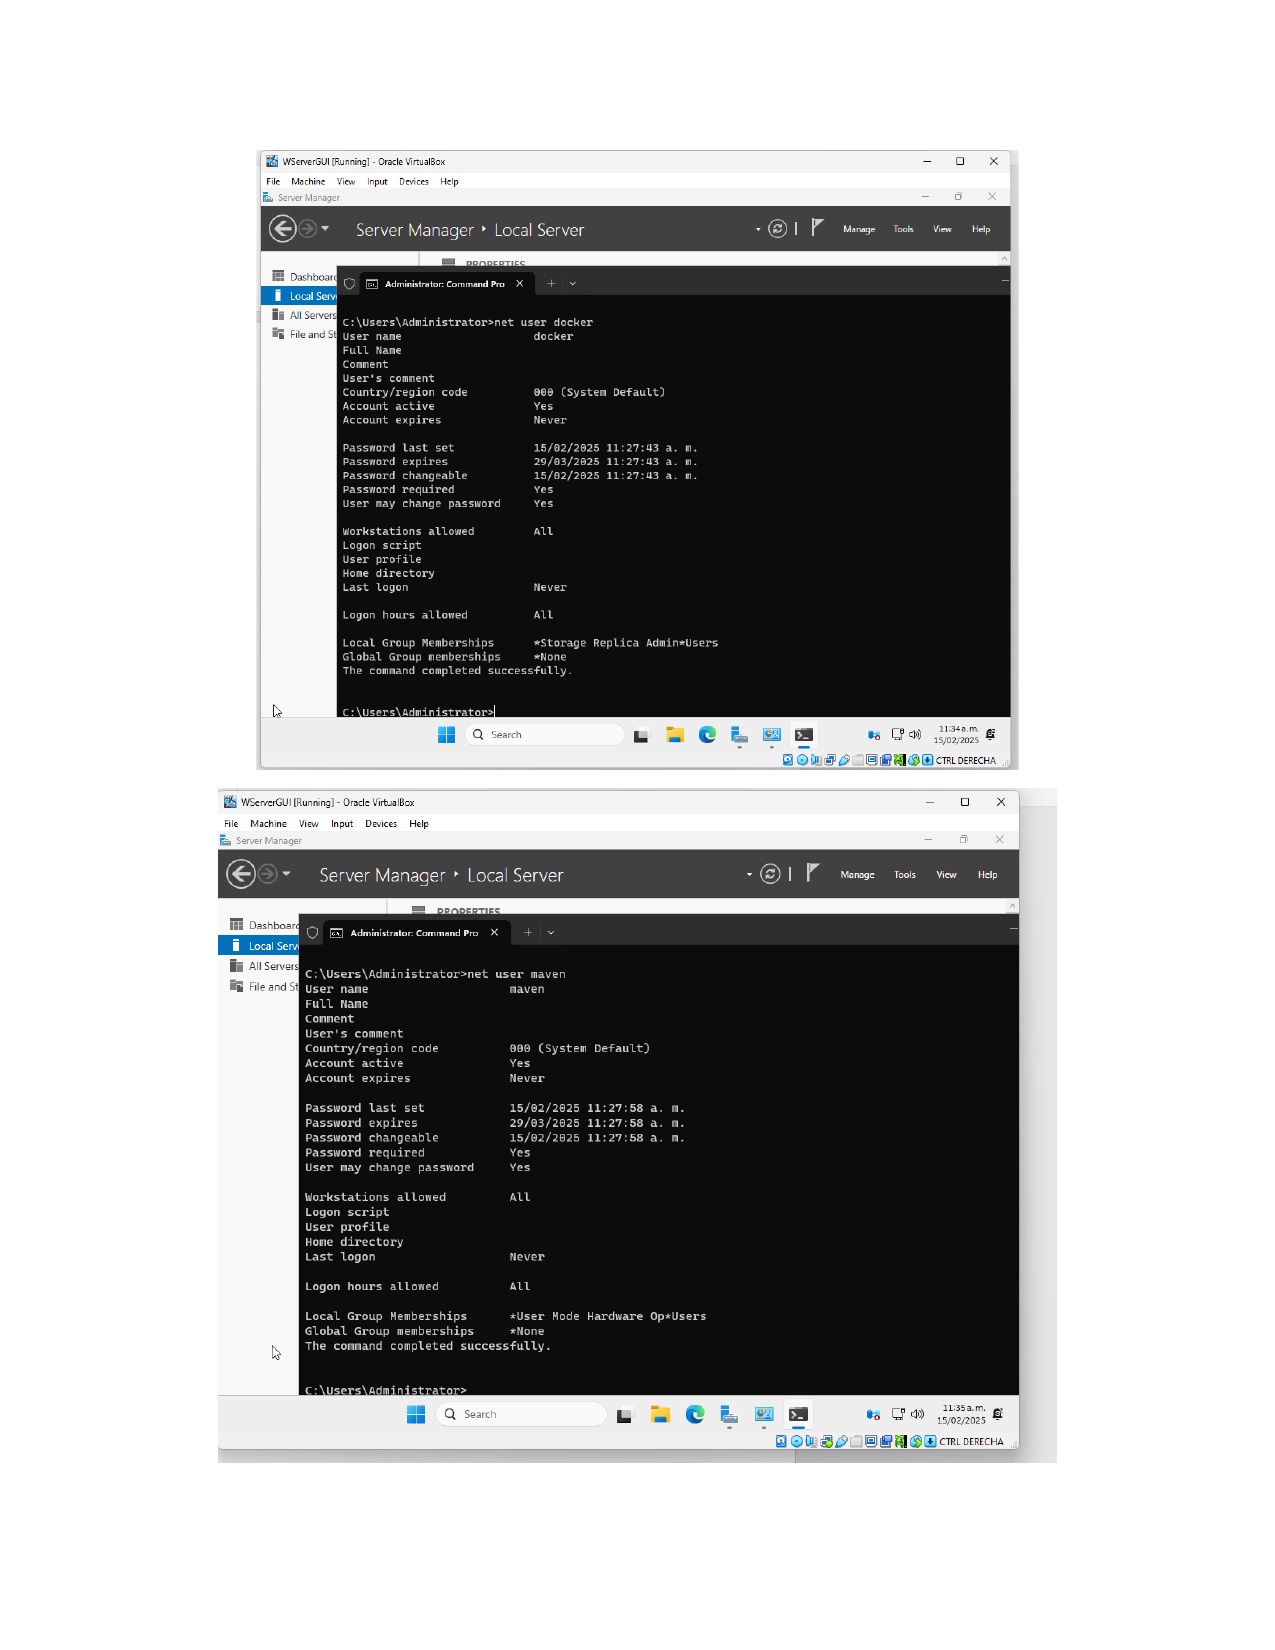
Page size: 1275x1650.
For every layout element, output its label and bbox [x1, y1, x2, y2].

picture [256, 150, 1019, 770]
picture [218, 788, 1058, 1463]
